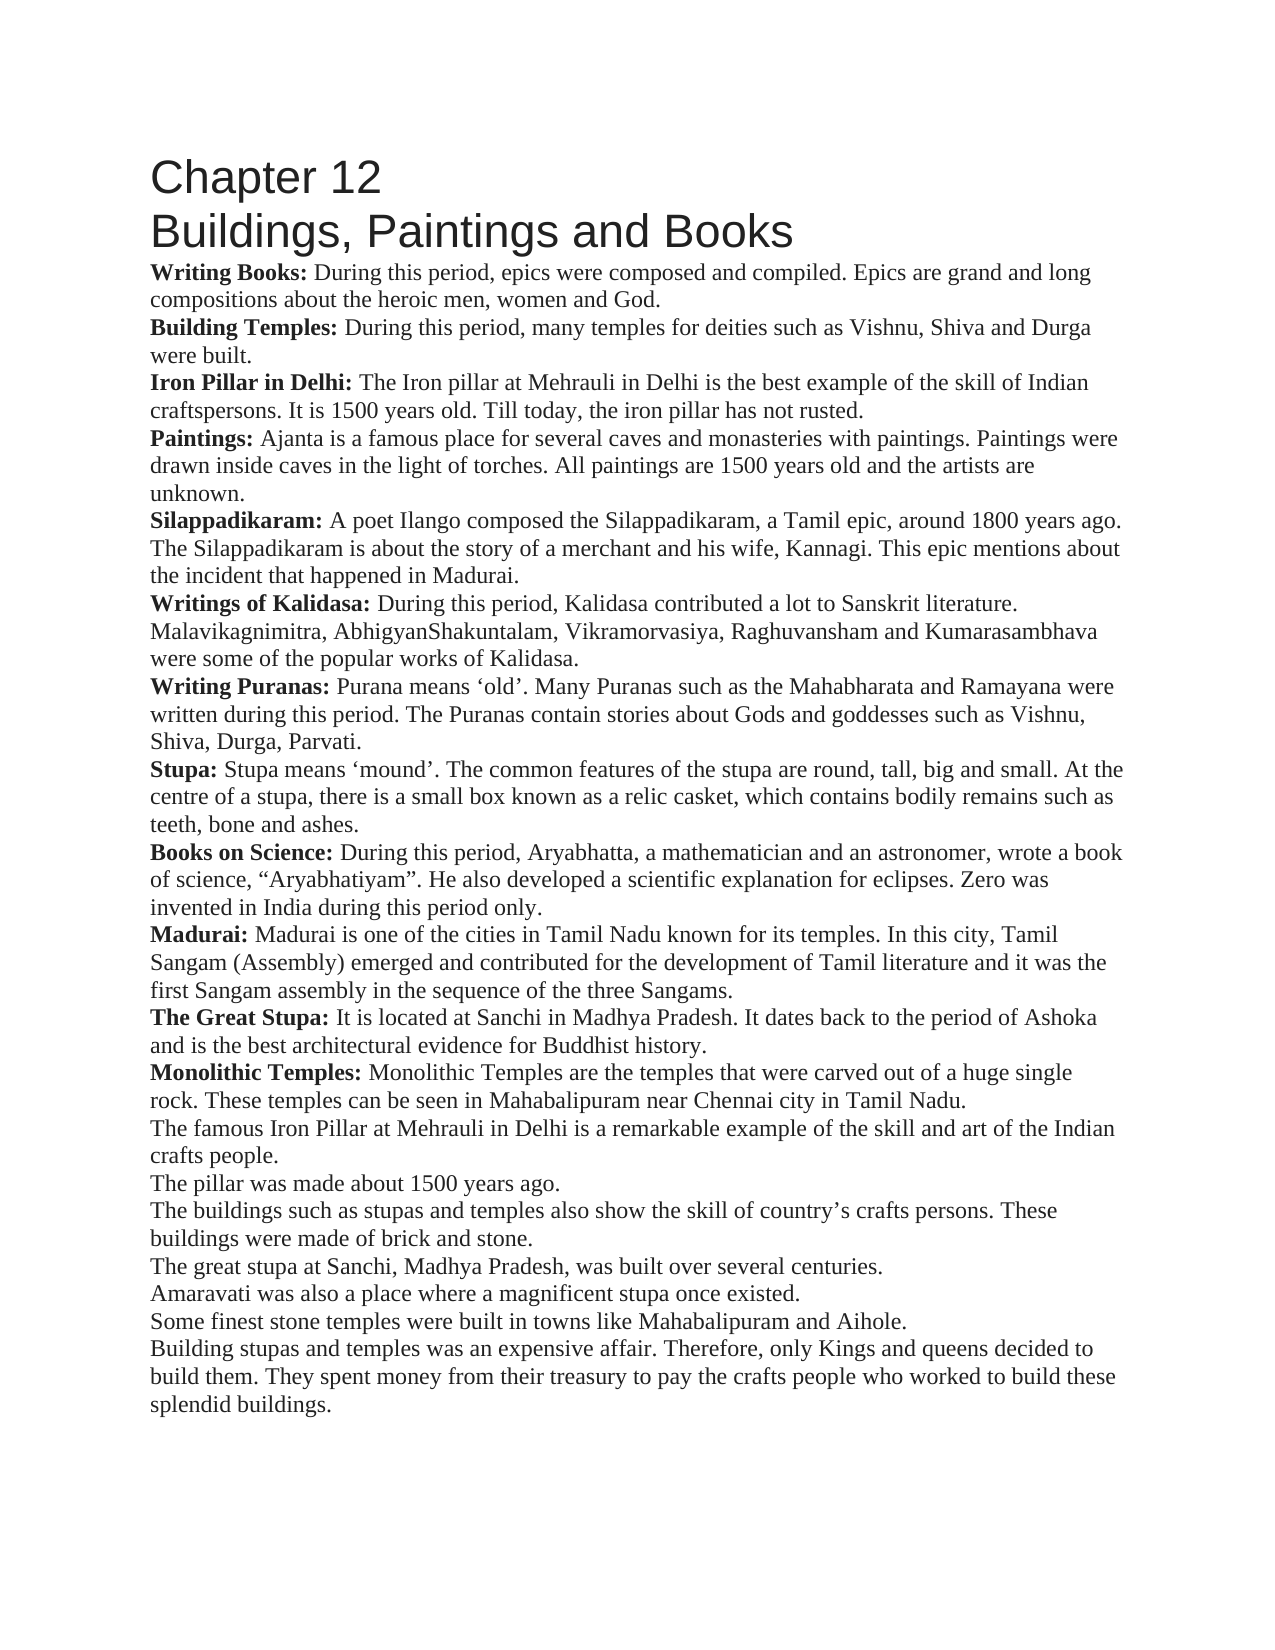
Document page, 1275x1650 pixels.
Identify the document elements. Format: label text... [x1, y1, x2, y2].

text The great stupa at Sanchi, Madhya Pradesh, was built over several centuries. [150, 1252, 1125, 1279]
text Silappadikaram: A poet Ilango composed the Silappadikaram, a Tamil epic, around 1800 years ago. The Silappadikaram is about the story of a merchant and his wife, Kannagi. This epic mentions about the incident that happened in Madurai. [150, 506, 1125, 589]
text The Great Stupa: It is located at Sanchi in Madhya Pradesh. It dates back to the period of Ashoka and is the best architectural evidence for Buddhist history. [150, 1003, 1125, 1058]
text The pillar was made about 1500 years ago. [150, 1169, 1125, 1196]
text Monolithic Temples: Monolithic Temples are the temples that were carved out of a huge single rock. These temples can be seen in Mahabalipuram near Chennai city in Tamil Nadu. [150, 1058, 1125, 1114]
text Building Temples: During this period, many temples for deities such as Vishnu, Shiva and Durga were built. [150, 313, 1125, 368]
text Books on Science: During this period, Aryabhatta, a mathematician and an astronomer, wrote a book of science, “Aryabhatiyam”. He also developed a scientific explanation for eclipses. Zero was invented in India during this period only. [150, 838, 1125, 920]
text Writing Books: During this period, epics were composed and compiled. Epics are grand and long compositions about the heroic men, women and God. [150, 258, 1125, 313]
text Chapter 12 [150, 150, 1125, 204]
text Paintings: Ajanta is a famous place for several caves and monasteries with paintings. Paintings were drawn inside caves in the light of torches. All paintings are 1500 years old and the artists are unknown. [150, 423, 1125, 506]
text Madurai: Madurai is one of the cities in Tamil Nadu known for its temples. In this city, Tamil Sangam (Assembly) emerged and contributed for the development of Tamil literature and it was the first Sangam assembly in the sequence of the three Sangams. [150, 920, 1125, 1003]
text Buildings, Paintings and Books [150, 204, 1125, 258]
text Writings of Kalidasa: During this period, Kalidasa contributed a lot to Sanskrit literature. Malavikagnimitra, AbhigyanShakuntalam, Vikramorvasiya, Raghuvansham and Kumarasambhava were some of the popular works of Kalidasa. [150, 589, 1125, 672]
text Amaravati was also a place where a magnificent stupa once existed. [150, 1279, 1125, 1307]
text Building stupas and temples was an expensive affair. Therefore, only Kings and queens decided to build them. They spent money from their treasury to pay the crafts people who worked to build these splendid buildings. [150, 1334, 1125, 1417]
text Writing Puranas: Purana means ‘old’. Many Puranas such as the Mahabharata and Ramayana were written during this period. The Puranas contain stories about Gods and goddesses such as Vishnu, Shiva, Durga, Parvati. [150, 672, 1125, 755]
text Iron Pillar in Delhi: The Iron pillar at Mehrauli in Delhi is the best example of the skill of Indian craftspersons. It is 1500 years old. Till today, the iron pillar has not rusted. [150, 368, 1125, 423]
text Stupa: Stupa means ‘mound’. The common features of the stupa are round, tall, big and small. At the centre of a stupa, there is a small box known as a relic casket, which contains bodily remains such as teeth, bone and ashes. [150, 755, 1125, 838]
text The buildings such as stupas and temples also show the skill of country’s crafts persons. These buildings were made of brick and stone. [150, 1196, 1125, 1252]
text The famous Iron Pillar at Mehrauli in Delhi is a remarkable example of the skill and art of the Indian crafts people. [150, 1114, 1125, 1169]
text Some finest stone temples were built in towns like Mahabalipuram and Aihole. [150, 1307, 1125, 1334]
